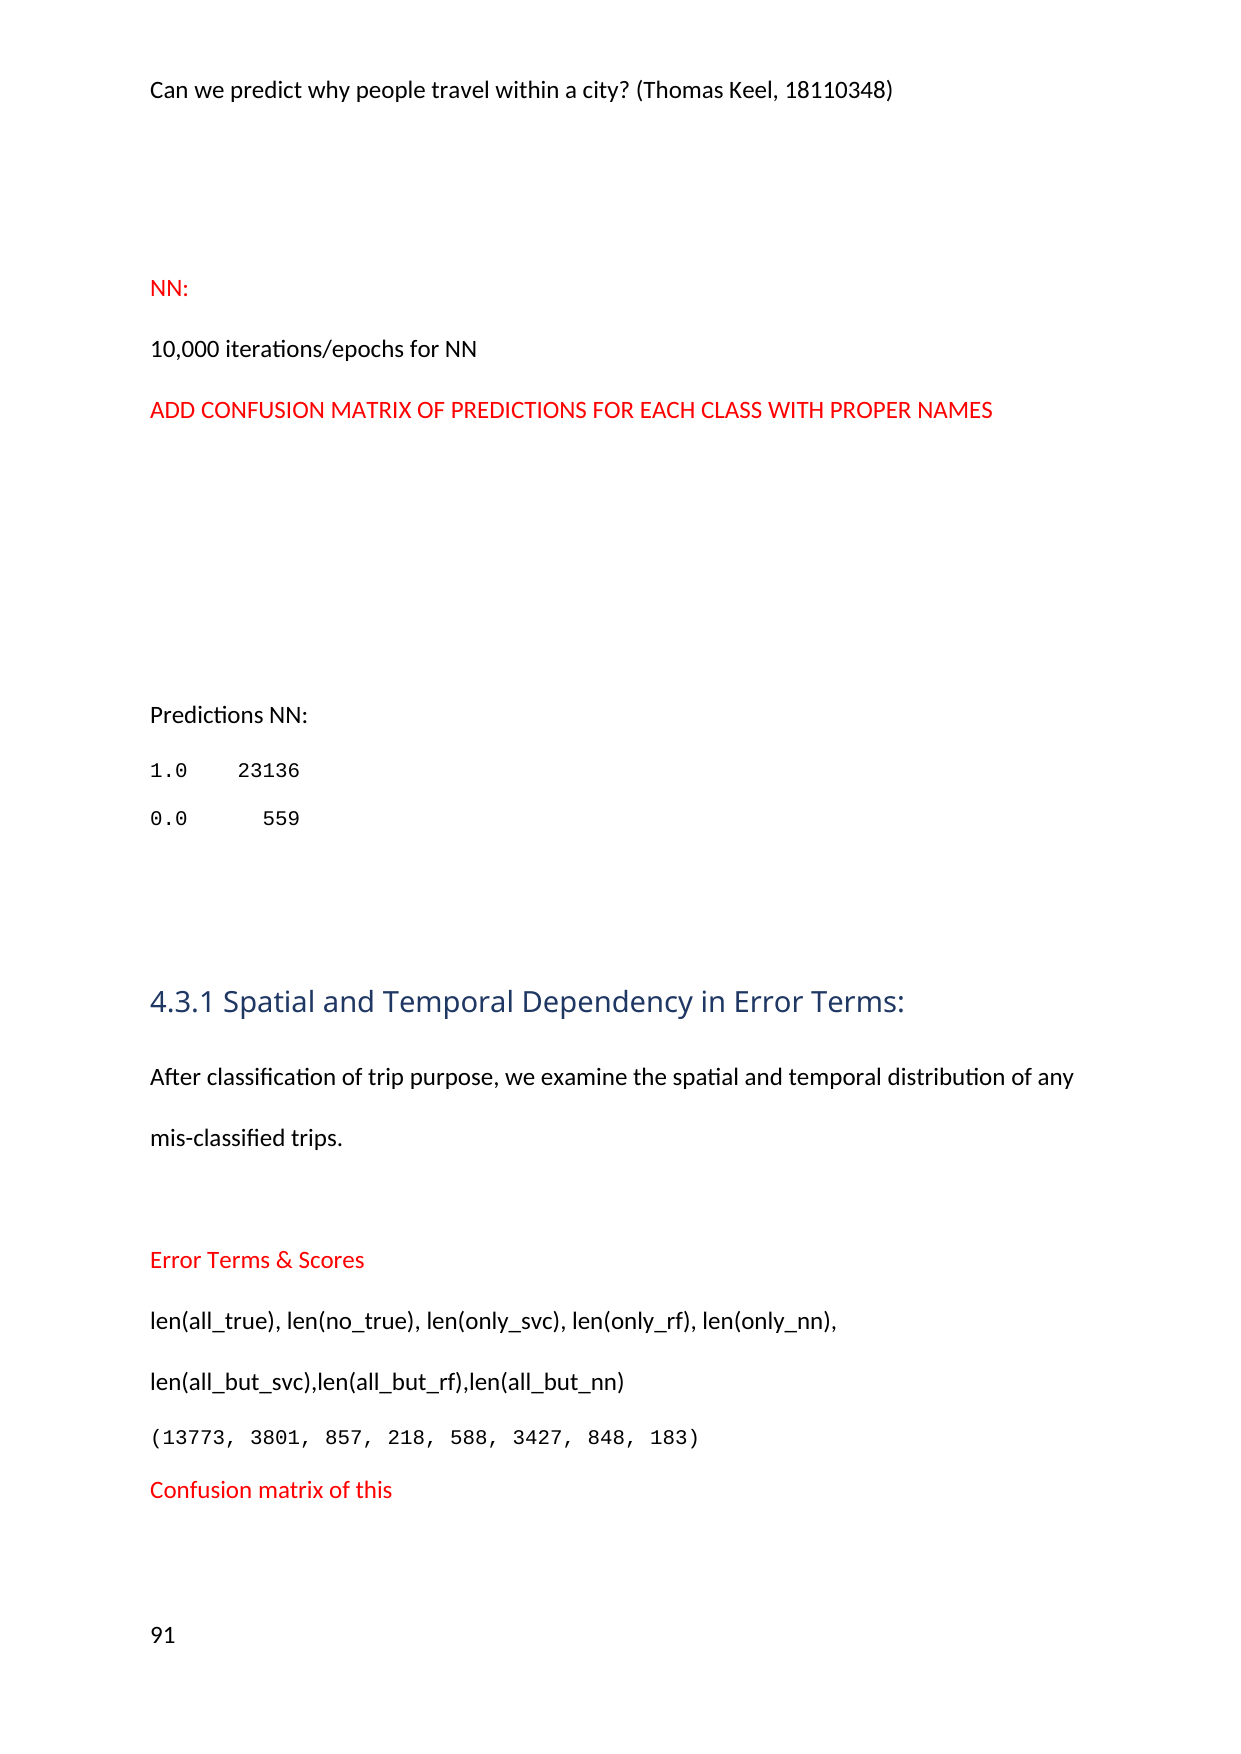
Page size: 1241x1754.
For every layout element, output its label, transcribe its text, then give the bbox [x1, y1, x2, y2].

text 0.0 559 [150, 808, 1090, 831]
text Error Terms & Scores [150, 1244, 1090, 1274]
subtitle 4.3.1 Spatial and Temporal Dependency in Error Terms: [150, 981, 1090, 1021]
text ADD CONFUSION MATRIX OF PREDICTIONS FOR EACH CLASS WITH PROPER NAMES [150, 394, 1090, 425]
text NN: [150, 272, 1090, 303]
text Predictions NN: [150, 699, 1090, 730]
text len(all_true), len(no_true), len(only_svc), len(only_rf), len(only_nn), len(all_but_svc),len(all_but_rf),len(all_but_nn) [150, 1305, 1090, 1396]
text Confusion matrix of this [150, 1474, 1090, 1505]
text 1.0 23136 [150, 760, 1090, 784]
text After classification of trip purpose, we examine the spatial and temporal distribution of any mis-classified trips. [150, 1061, 1090, 1152]
text (13773, 3801, 857, 218, 588, 3427, 848, 183) [150, 1427, 1090, 1451]
text 10,000 iterations/epochs for NN [150, 333, 1090, 364]
